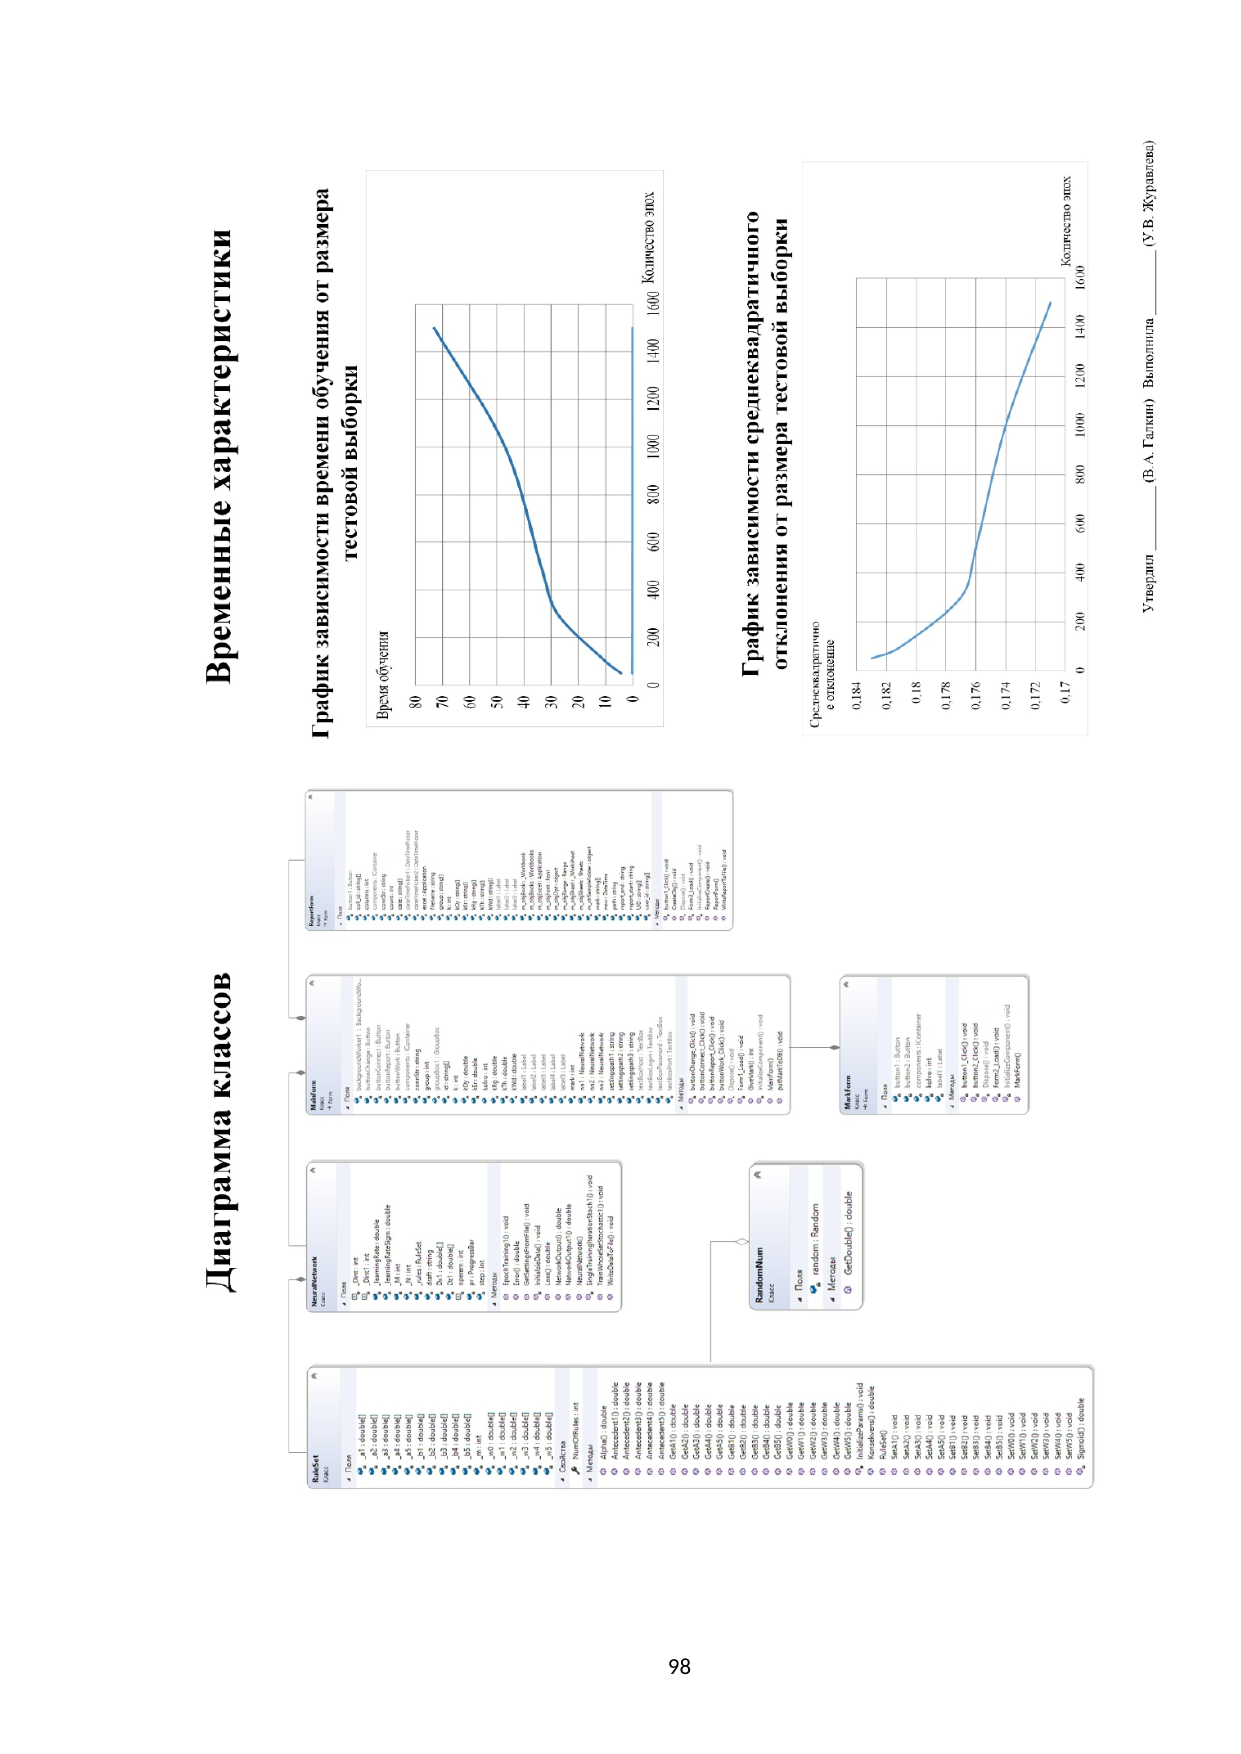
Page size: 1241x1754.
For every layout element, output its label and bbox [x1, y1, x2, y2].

picture [180, 120, 1182, 1537]
